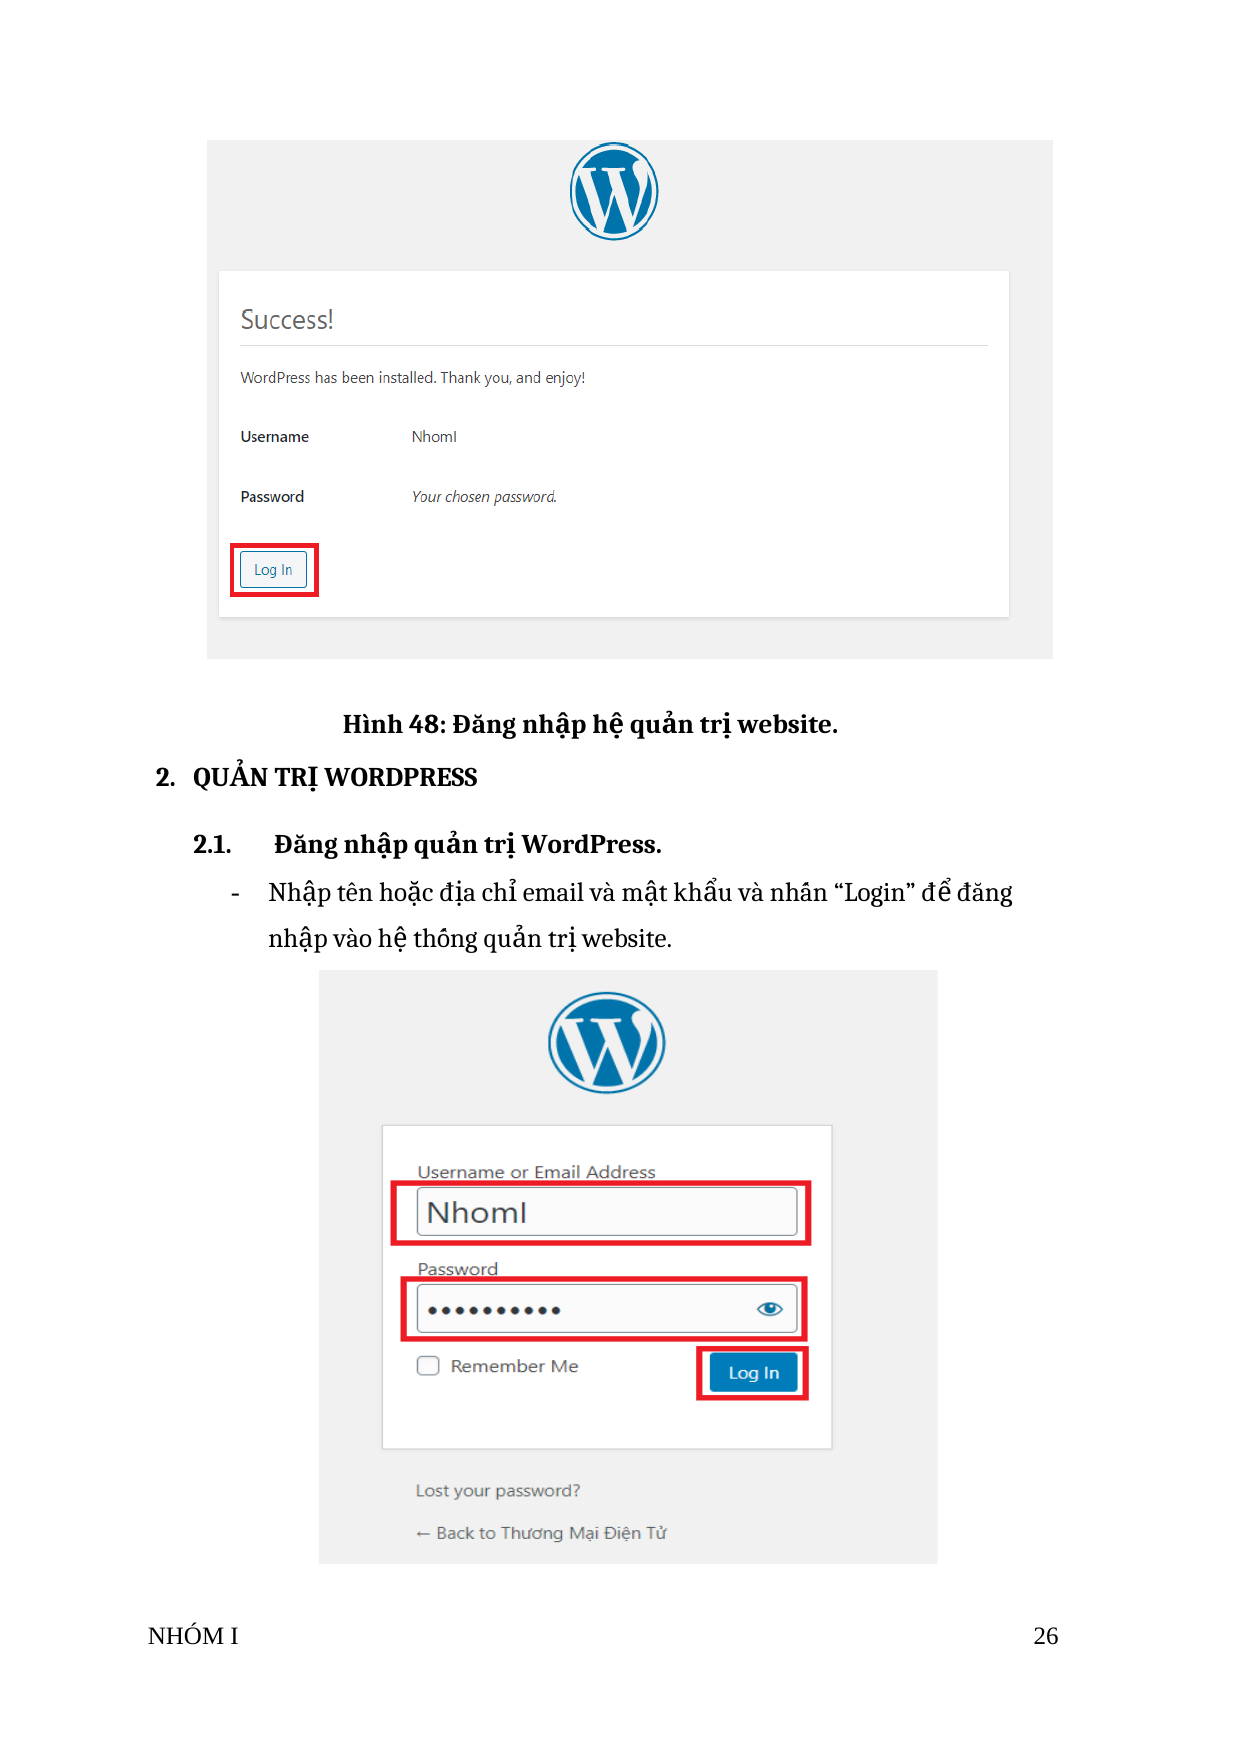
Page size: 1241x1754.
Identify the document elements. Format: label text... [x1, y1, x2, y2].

text Hình 48: Đăng nhập hệ quản trị website. [118, 709, 1063, 741]
list Nhập tên hoặc địa chỉ email và mật khẩu và nhấn “Login” để đăng nhập vào hệ thống quản trị website. [231, 876, 1063, 954]
subtitle QUẢN TRỊ WORDPRESS [156, 762, 1063, 793]
subtitle Đăng nhập quản trị WordPress. [193, 829, 1063, 860]
picture [318, 970, 938, 1564]
picture [196, 118, 1060, 675]
